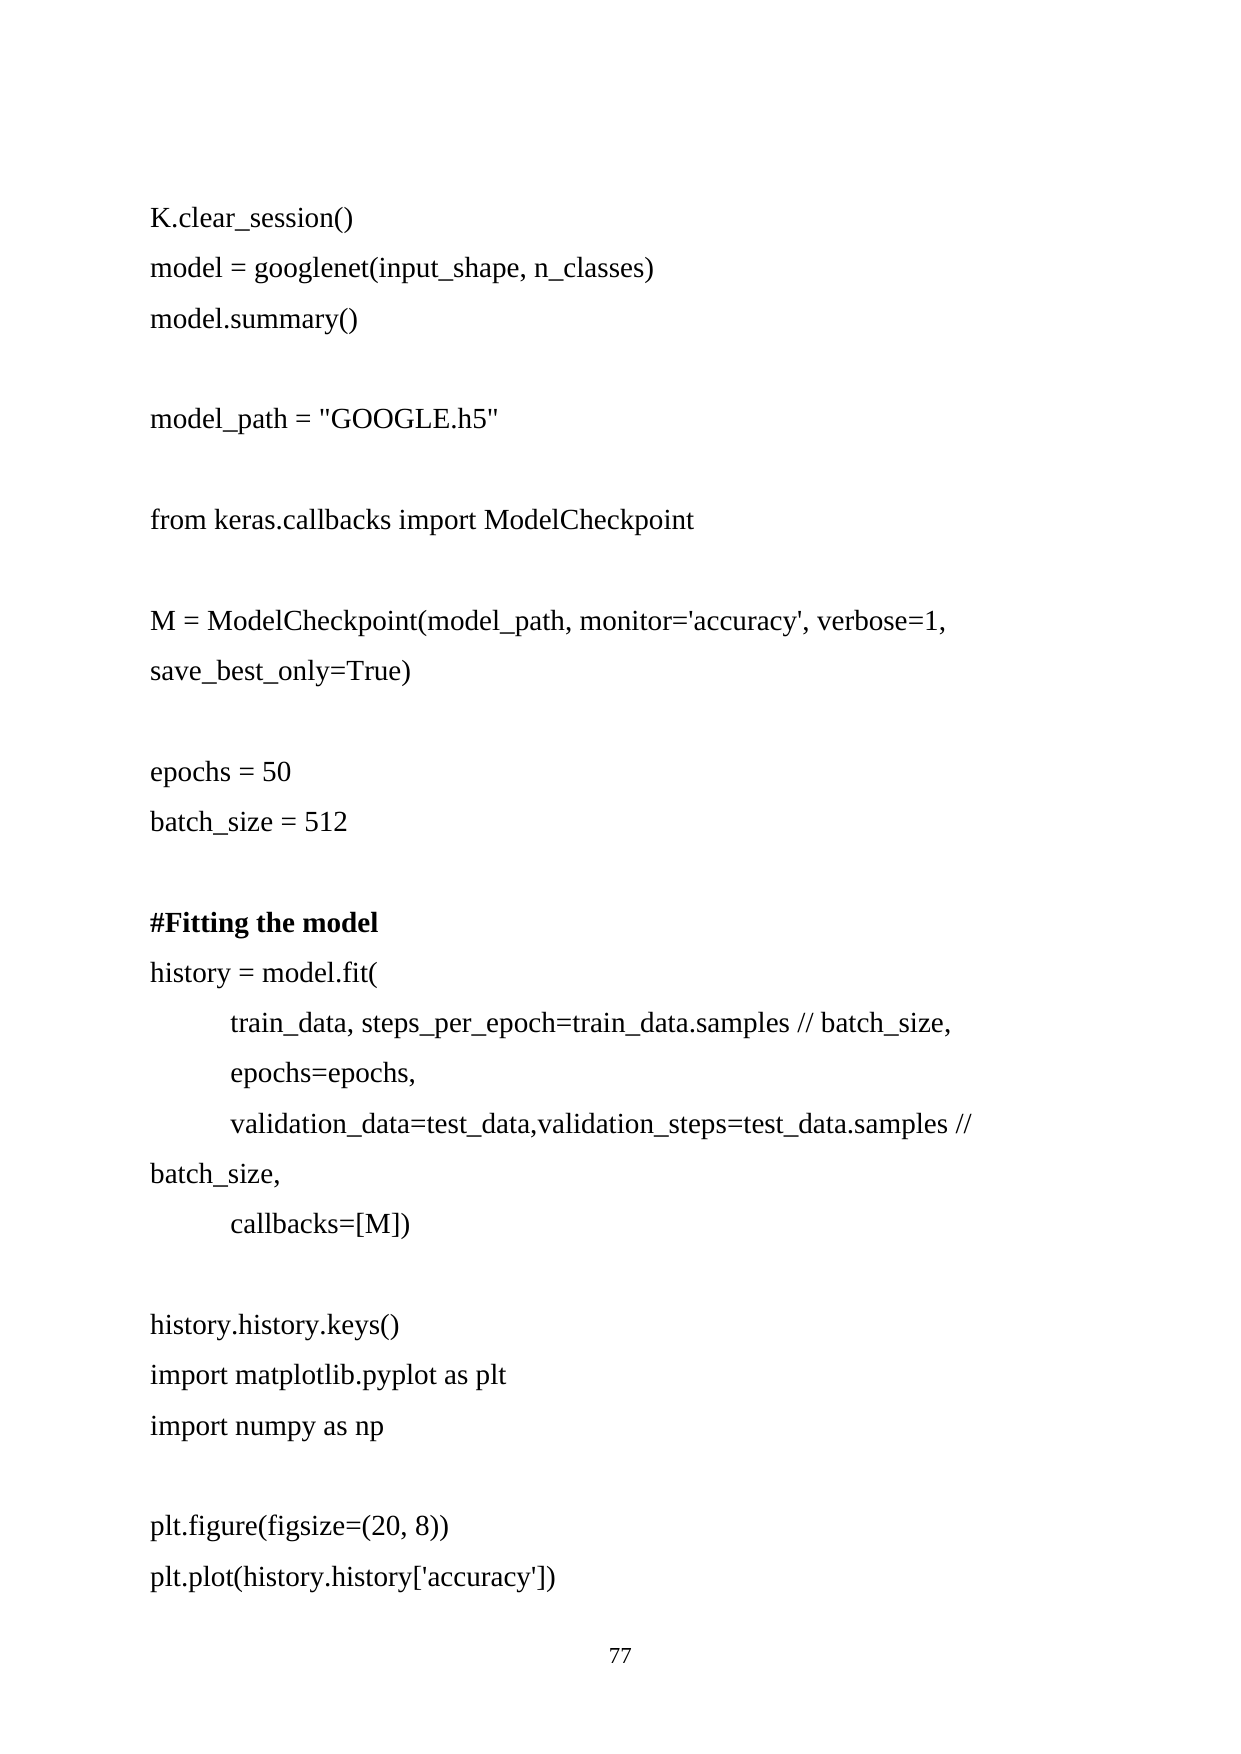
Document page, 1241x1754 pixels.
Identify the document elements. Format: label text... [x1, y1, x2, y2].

text history = model.fit( [150, 955, 1090, 988]
text import numpy as np [150, 1408, 1090, 1441]
text batch_size = 512 [150, 804, 1090, 838]
text K.clear_session() [150, 200, 1090, 234]
text validation_data=test_data,validation_steps=test_data.samples // batch_size, [150, 1106, 1090, 1190]
text import matplotlib.pyplot as plt [150, 1357, 1090, 1391]
text model = googlenet(input_shape, n_classes) [150, 251, 1090, 284]
text history.history.keys() [150, 1307, 1090, 1341]
text plt.plot(history.history['accuracy']) [150, 1559, 1090, 1592]
text train_data, steps_per_epoch=train_data.samples // batch_size, [150, 1005, 1090, 1039]
text epochs=epochs, [150, 1056, 1090, 1089]
text model.summary() [150, 301, 1090, 334]
text callbacks=[M]) [150, 1207, 1090, 1240]
text plt.figure(figsize=(20, 8)) [150, 1508, 1090, 1542]
text M = ModelCheckpoint(model_path, monitor='accuracy', verbose=1, save_best_only=True) [150, 603, 1090, 687]
text #Fitting the model [150, 905, 1090, 938]
text from keras.callbacks import ModelCheckpoint [150, 502, 1090, 536]
text model_path = "GOOGLE.h5" [150, 402, 1090, 435]
text epochs = 50 [150, 754, 1090, 787]
